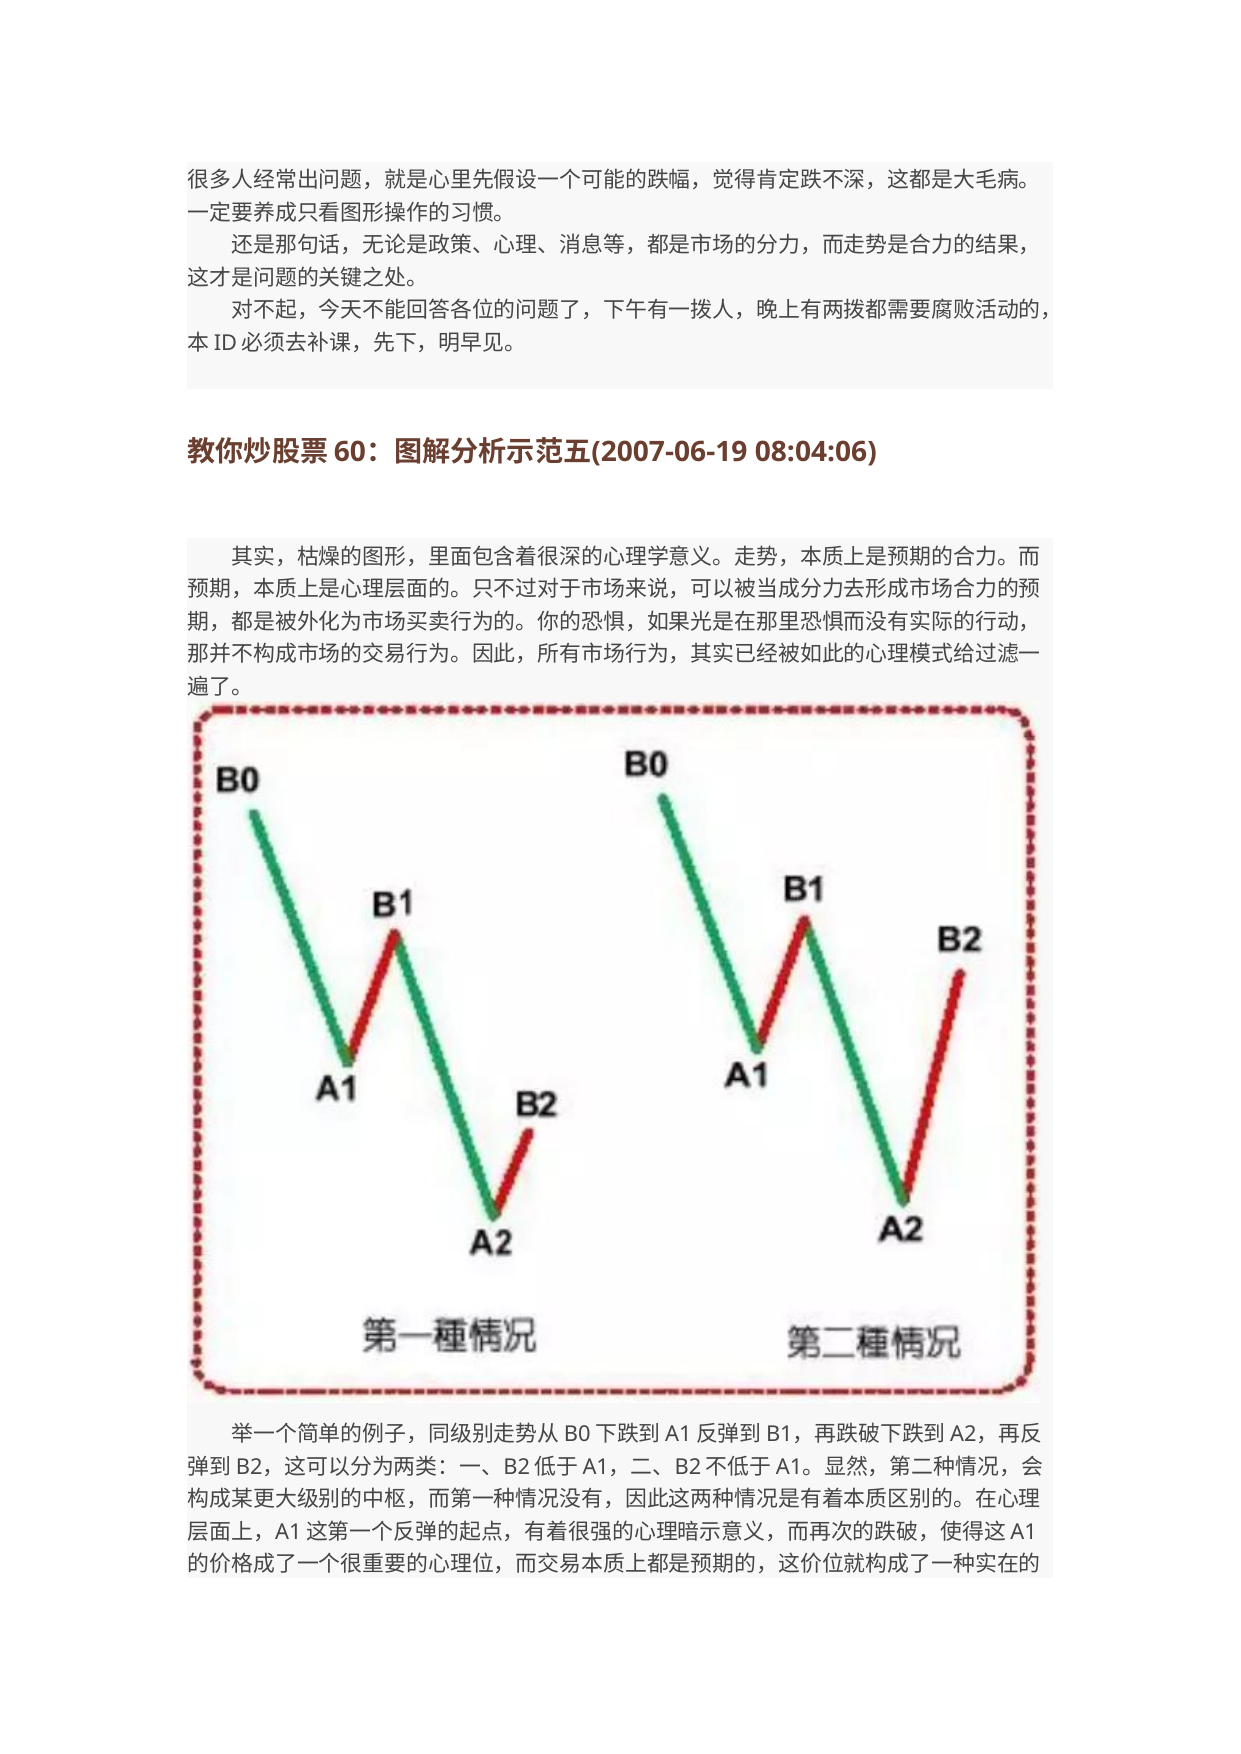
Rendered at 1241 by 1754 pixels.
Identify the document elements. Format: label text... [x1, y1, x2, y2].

text 对不起，今天不能回答各位的问题了，下午有一拨人，晚上有两拨都需要腐败活动的，本ID必须去补课，先下，明早见。 [187, 292, 1053, 357]
picture [187, 701, 1041, 1403]
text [187, 162, 1053, 227]
text 其实，枯燥的图形，里面包含着很深的心理学意义。走势，本质上是预期的合力。而预期，本质上是心理层面的。只不过对于市场来说，可以被当成分力去形成市场合力的预期，都是被外化为市场买卖行为的。你的恐惧，如果光是在那里恐惧而没有实际的行动，那并不构成市场的交易行为。因此，所有市场行为，其实已经被如此的心理模式给过滤一遍了。 [187, 538, 1053, 701]
subtitle 教你炒股票60：图解分析示范五(2007-06-19 08:04:06) [187, 417, 1053, 482]
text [187, 1416, 1053, 1578]
text 还是那句话，无论是政策、心理、消息等，都是市场的分力，而走势是合力的结果，这才是问题的关键之处。 [187, 227, 1053, 292]
